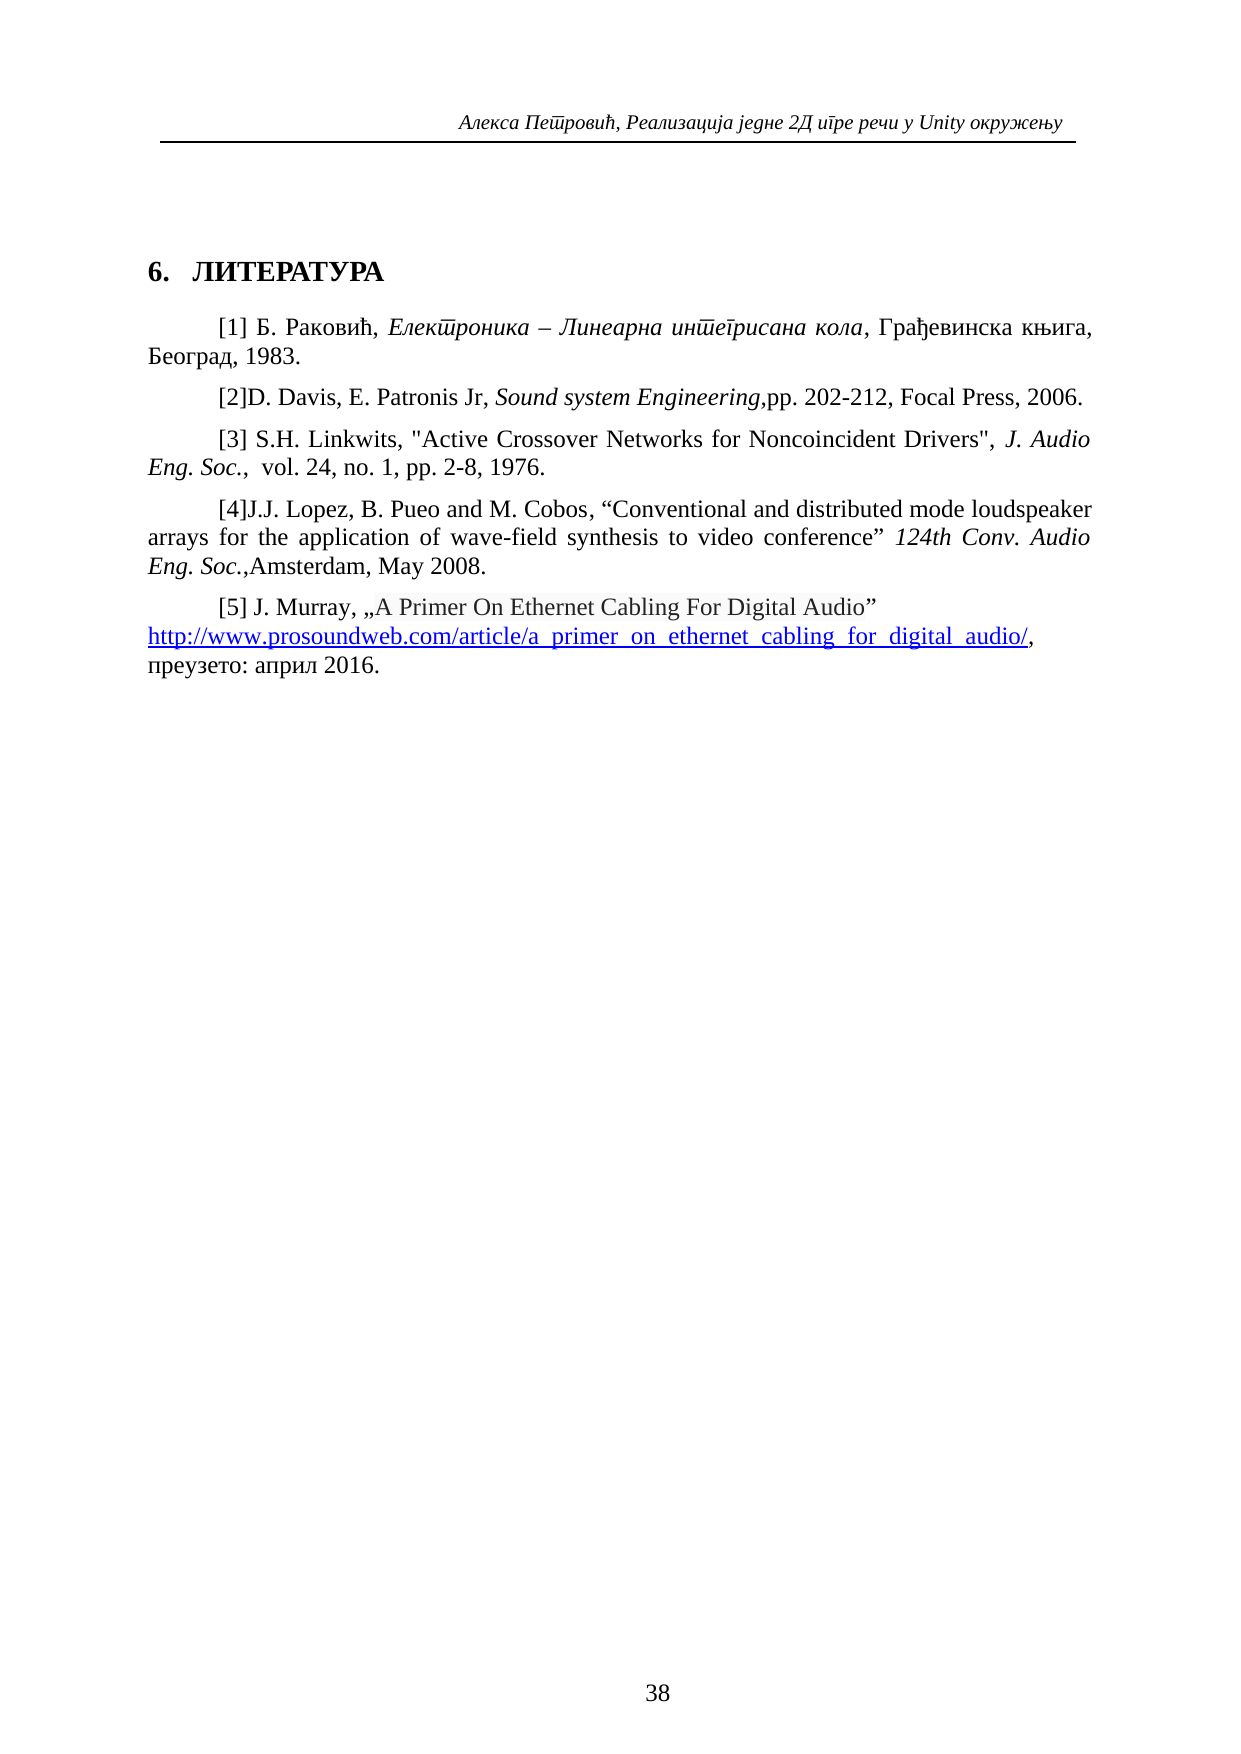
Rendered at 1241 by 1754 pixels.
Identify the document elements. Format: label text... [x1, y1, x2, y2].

text [3] S.H. Linkwits, "Active Crossover Networks for Noncoincident Drivers", J. Audio Eng. Soc., vol. 24, no. 1, pp. 2-8, 1976. [148, 424, 1093, 481]
subtitle ЛИТЕРАТУРА [148, 254, 1093, 287]
text [4]J.J. Lopez, B. Pueo and M. Cobos, “Conventional and distributed mode loudspeaker arrays for the application of wave-field synthesis to video conference” 124th Conv. Audio Eng. Soc.,Amsterdam, May 2008. [148, 494, 1093, 580]
text [2]D. Davis, E. Patronis Jr, Sound system Engineering,pp. 202-212, Focal Press, 2006. [148, 382, 1093, 411]
text [5] J. Murray, „A Primer On Ethernet Cabling For Digital Audio” http://www.prosoundweb.com/article/a_primer_on_ethernet_cabling_for_digital_audio/, преузето: април 2016. [148, 592, 1093, 679]
text [1] Б. Раковић, Електроника – Линеарна интегрисана кола, Грађевинска књига, Београд, 1983. [148, 312, 1093, 370]
